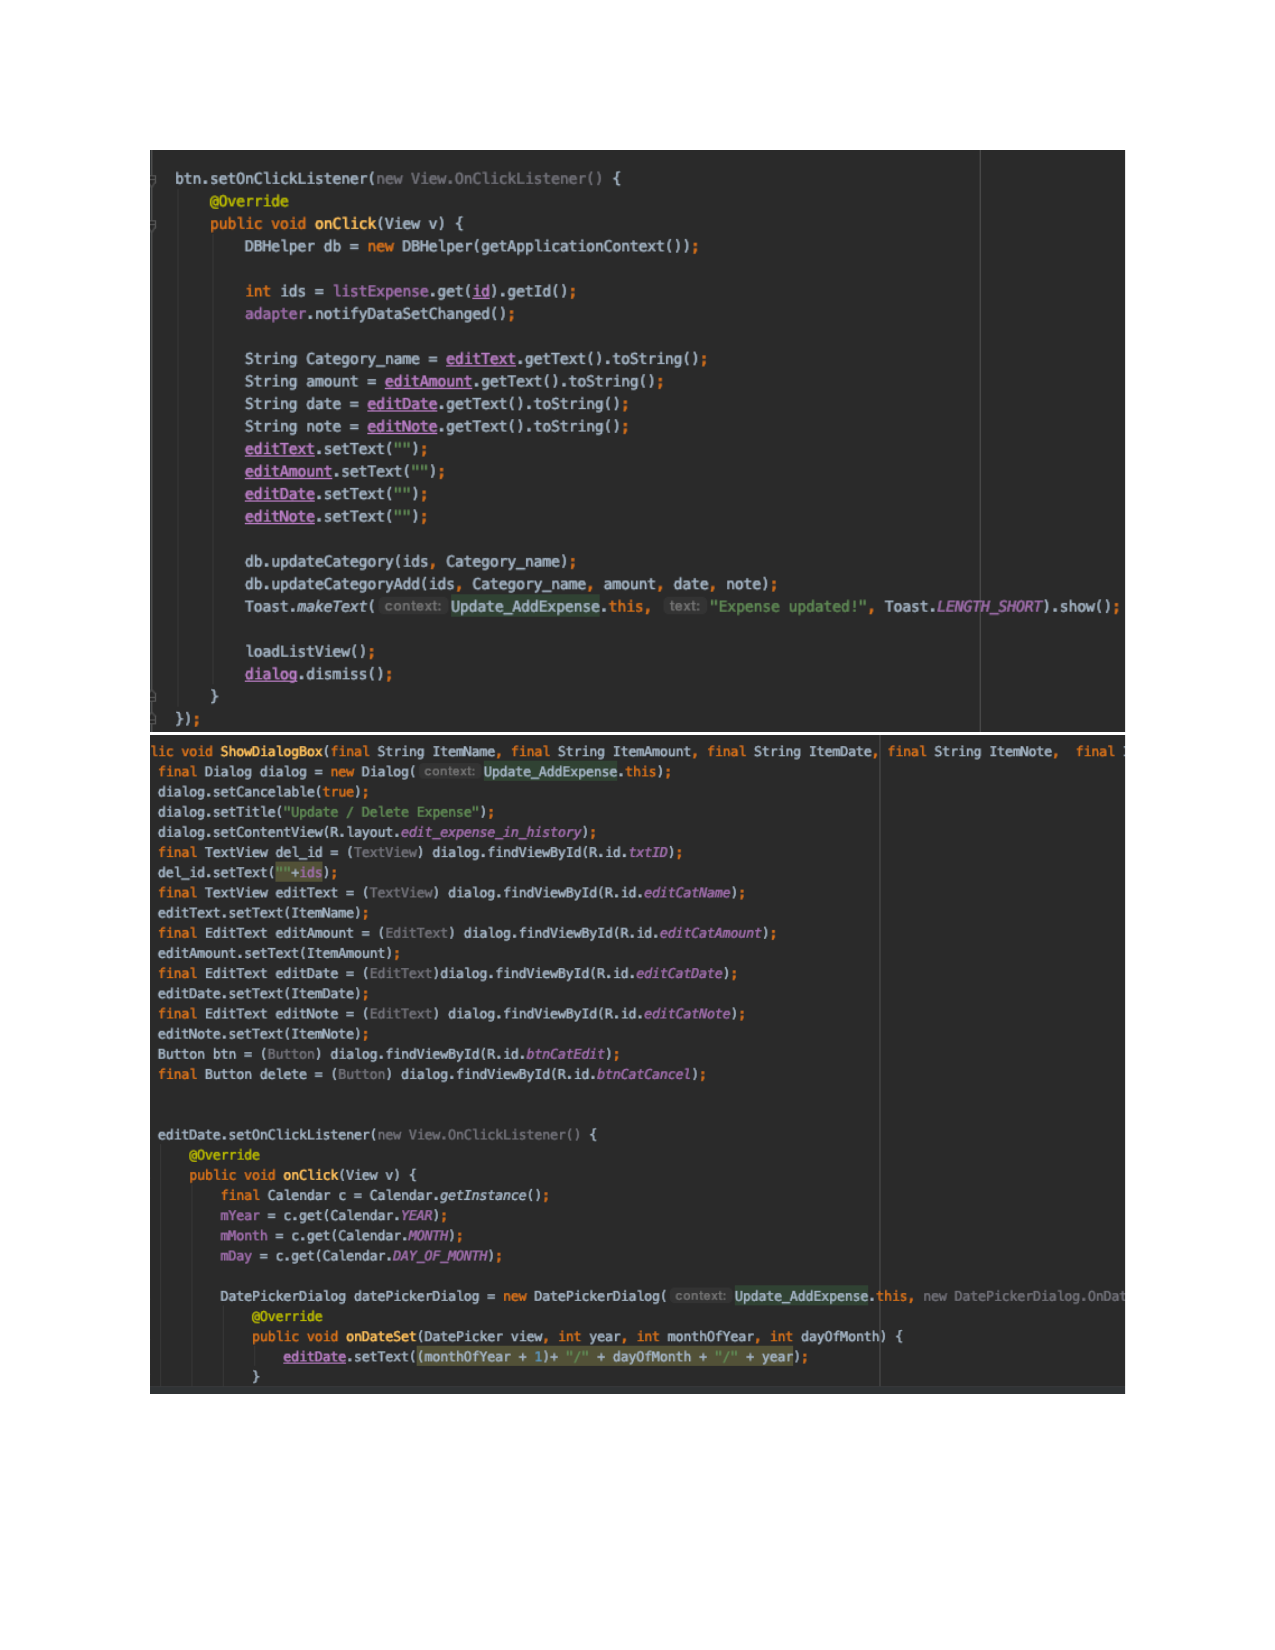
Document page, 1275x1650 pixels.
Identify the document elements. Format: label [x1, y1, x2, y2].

picture [150, 735, 1125, 1394]
picture [150, 150, 1125, 732]
